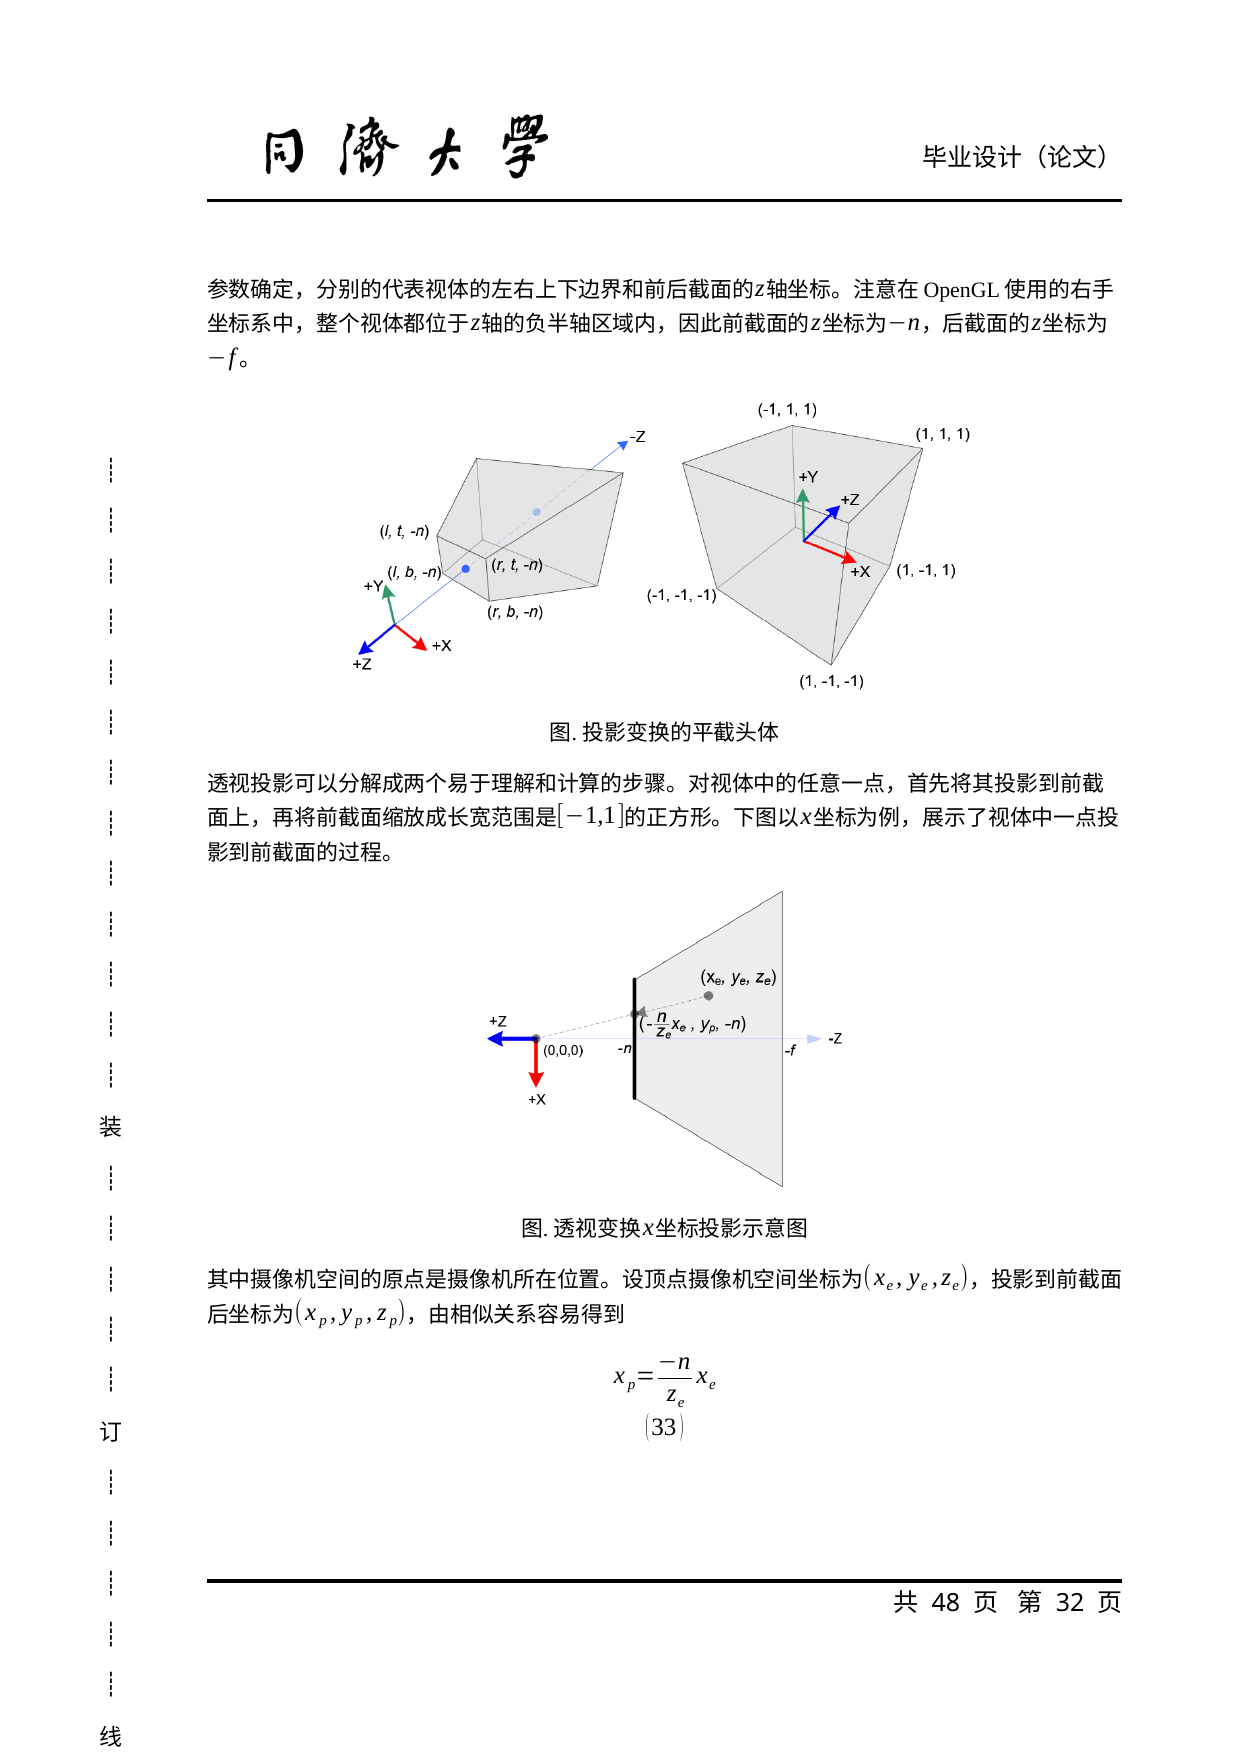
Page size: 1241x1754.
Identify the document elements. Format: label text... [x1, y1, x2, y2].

picture [480, 885, 849, 1193]
picture [244, 106, 566, 185]
text 图. 投影变换的平截头体 [207, 715, 1122, 747]
text 图. 透视变换坐标投影示意图 [207, 1211, 1122, 1243]
picture [347, 393, 981, 697]
text 其中摄像机空间的原点是摄像机所在位置。设顶点摄像机空间坐标为，投影到前截面后坐标为，由相似关系容易得到 [207, 1262, 1122, 1329]
text 透视投影可以分解成两个易于理解和计算的步骤。对视体中的任意一点，首先将其投影到前截面上，再将前截面缩放成长宽范围是的正方形。下图以坐标为例，展示了视体中一点投影到前截面的过程。 [207, 766, 1122, 866]
